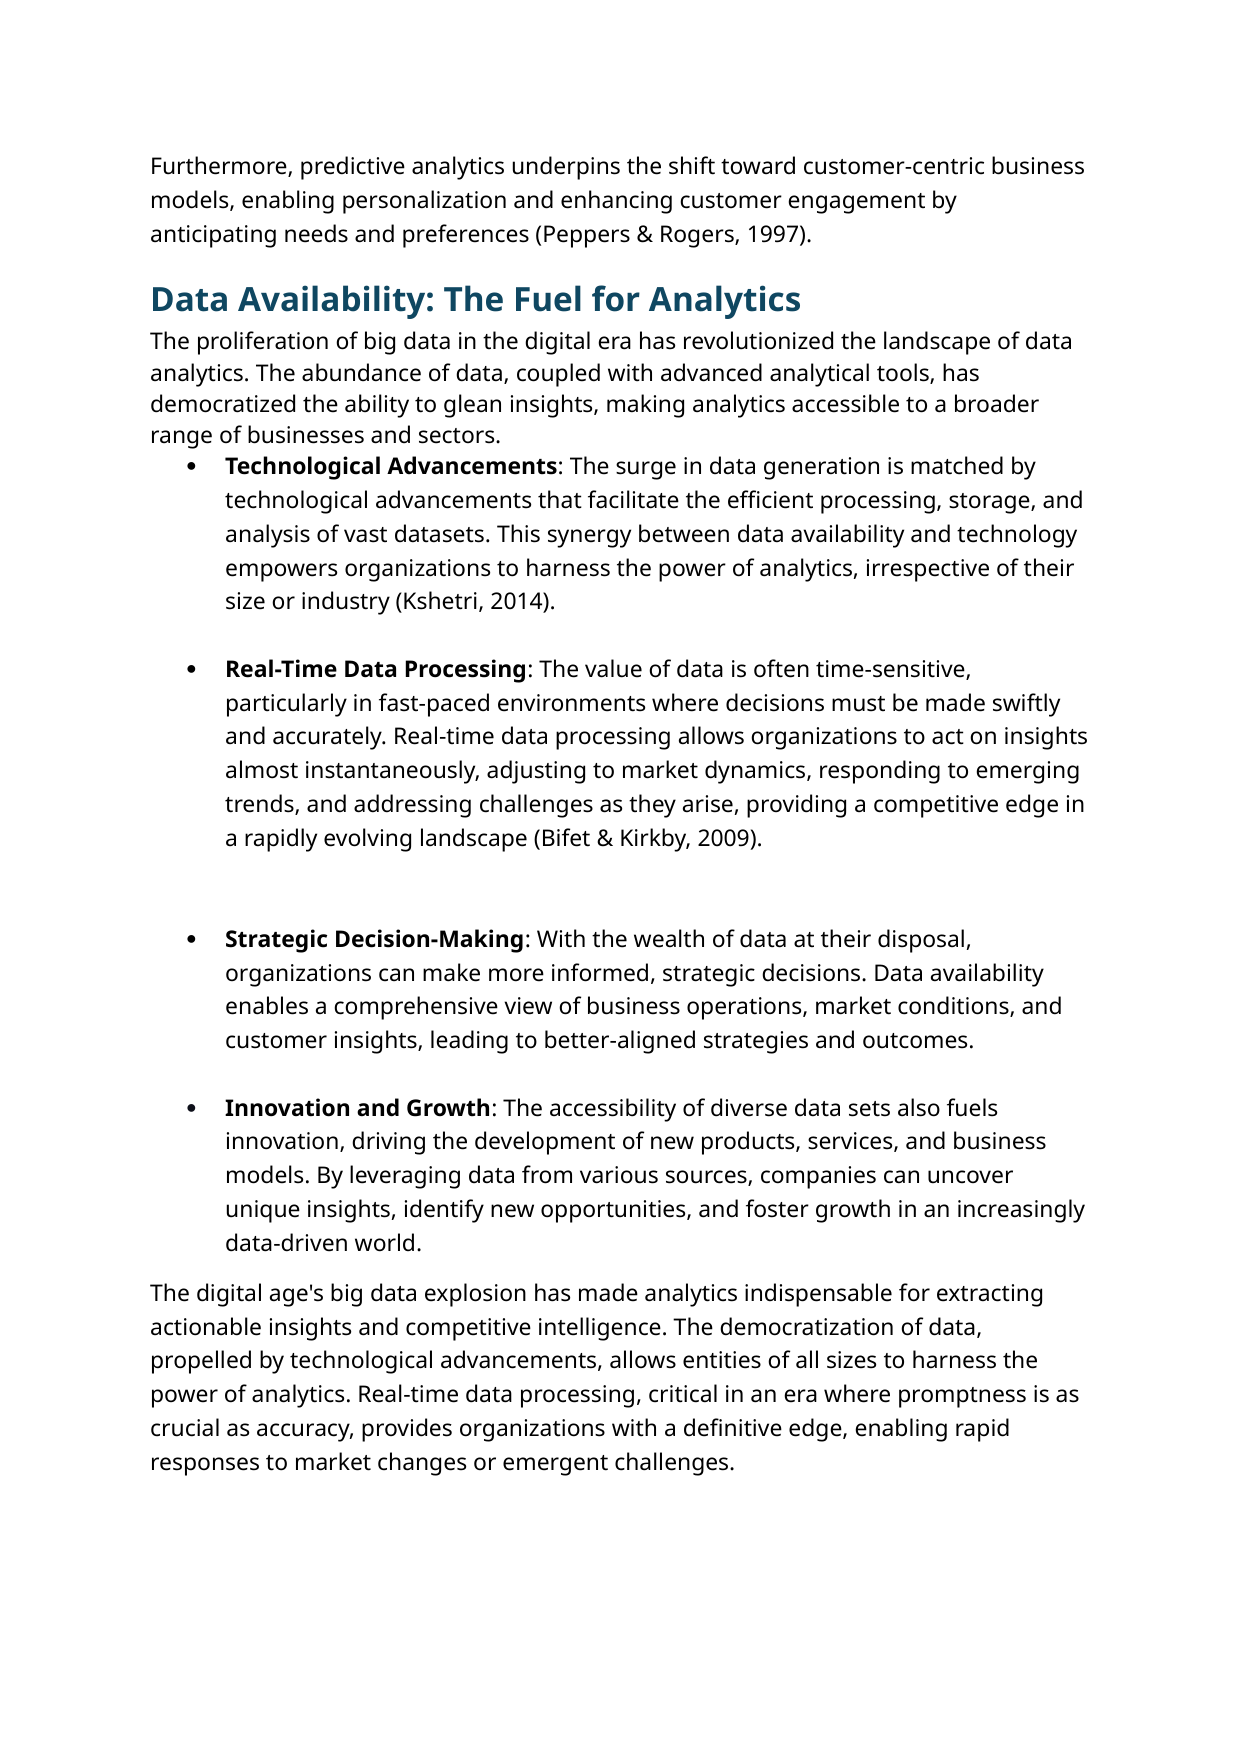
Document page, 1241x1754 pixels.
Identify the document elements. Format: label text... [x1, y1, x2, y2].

list Technological Advancements: The surge in data generation is matched by technological advancements that facilitate the efficient processing, storage, and analysis of vast datasets. This synergy between data availability and technology empowers organizations to harness the power of analytics, irrespective of their size or industry (Kshetri, 2014). [187, 450, 1090, 616]
list Real-Time Data Processing: The value of data is often time-sensitive, particularly in fast-paced environments where decisions must be made swiftly and accurately. Real-time data processing allows organizations to act on insights almost instantaneously, adjusting to market dynamics, responding to emerging trends, and addressing challenges as they arise, providing a competitive edge in a rapidly evolving landscape (Bifet & Kirkby, 2009). [187, 653, 1090, 853]
list Strategic Decision-Making: With the wealth of data at their disposal, organizations can make more informed, strategic decisions. Data availability enables a comprehensive view of business operations, market conditions, and customer insights, leading to better-aligned strategies and outcomes. [187, 923, 1090, 1055]
text The digital age's big data explosion has made analytics indispensable for extracting actionable insights and competitive intelligence. The democratization of data, propelled by technological advancements, allows entities of all sizes to harness the power of analytics. Real-time data processing, critical in an era where promptness is as crucial as accuracy, provides organizations with a definitive edge, enabling rapid responses to market changes or emergent challenges. [150, 1277, 1090, 1477]
text Furthermore, predictive analytics underpins the shift toward customer-centric business models, enabling personalization and enhancing customer engagement by anticipating needs and preferences (Peppers & Rogers, 1997). [150, 150, 1090, 249]
text The proliferation of big data in the digital era has revolutionized the landscape of data analytics. The abundance of data, coupled with advanced analytical tools, has democratized the ability to glean insights, making analytics accessible to a broader range of businesses and sectors. [150, 325, 1090, 450]
subtitle Data Availability: The Fuel for Analytics [150, 276, 1090, 322]
list Innovation and Growth: The accessibility of diverse data sets also fuels innovation, driving the development of new products, services, and business models. By leveraging data from various sources, companies can uncover unique insights, identify new opportunities, and foster growth in an increasingly data-driven world. [187, 1091, 1090, 1258]
